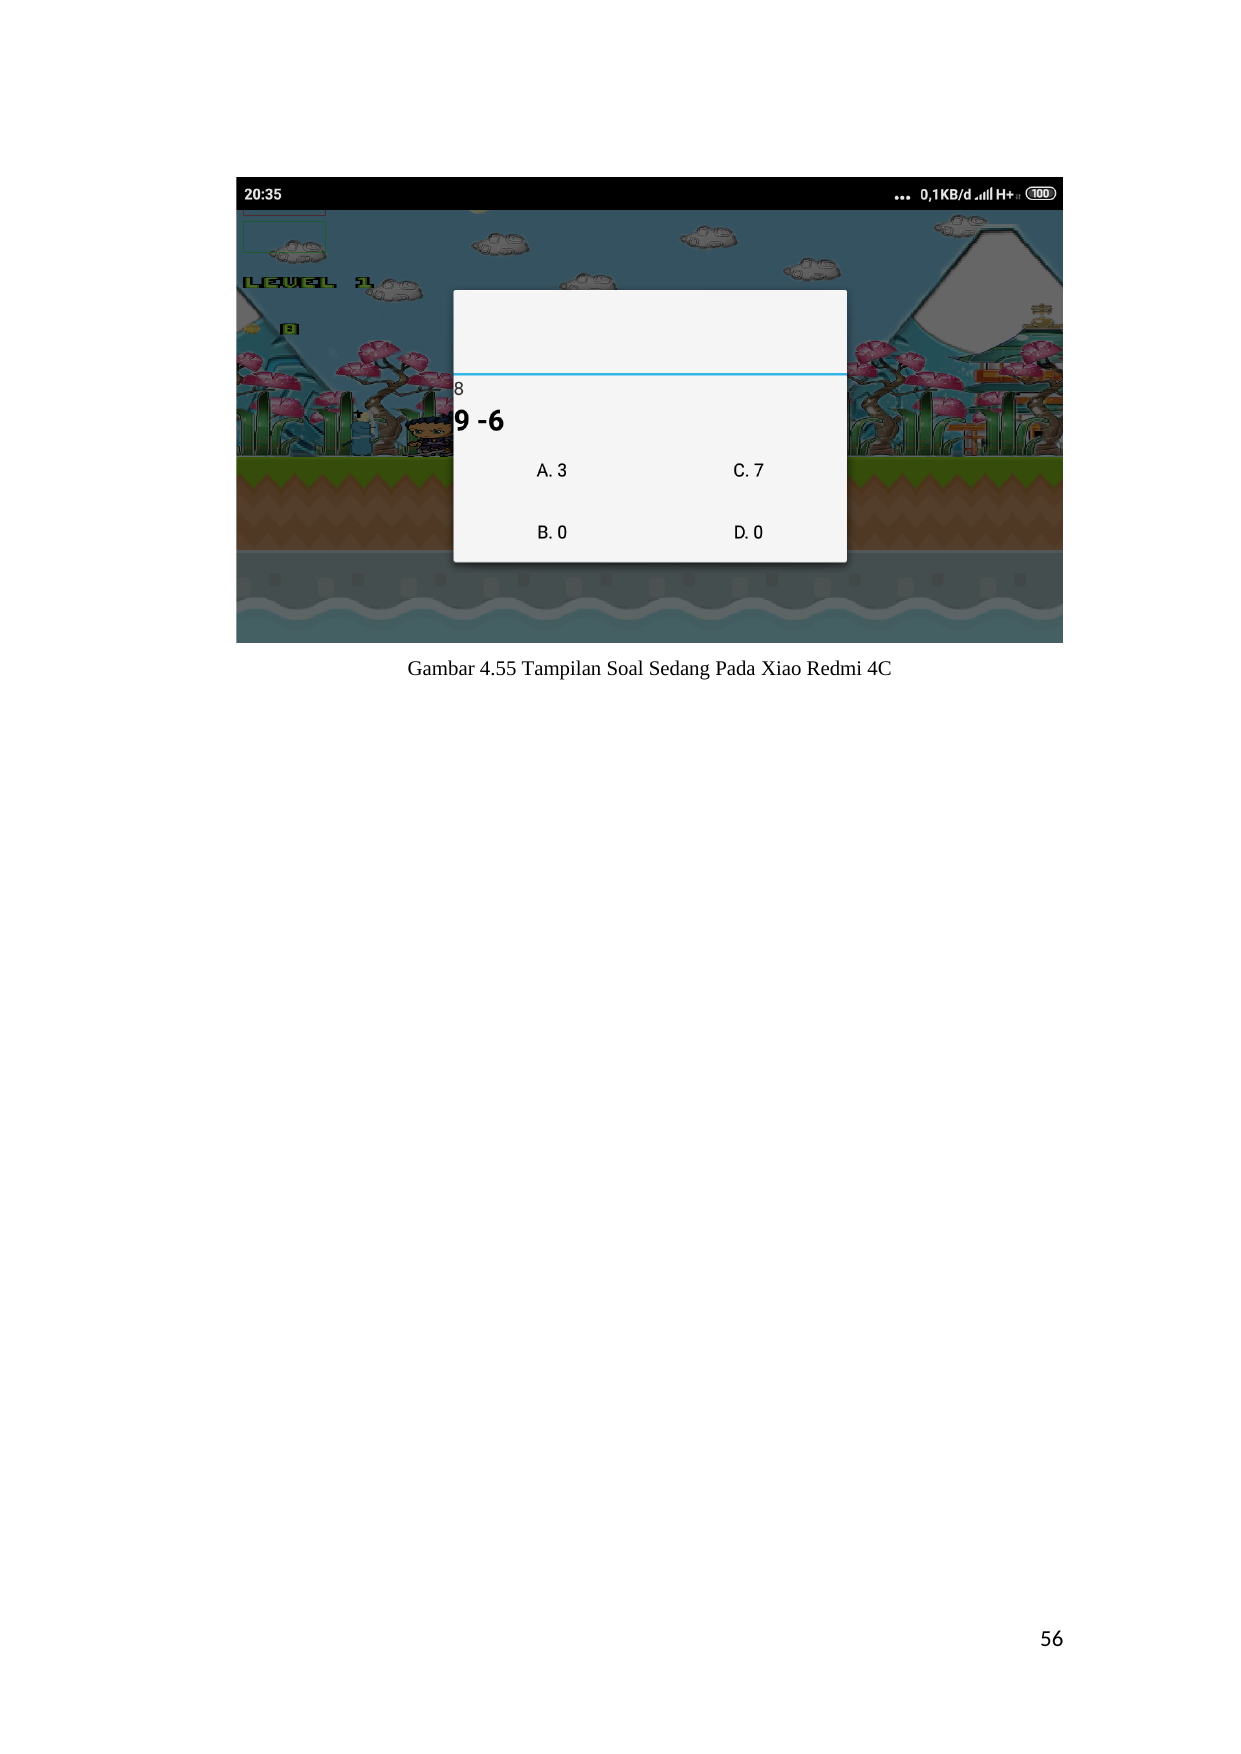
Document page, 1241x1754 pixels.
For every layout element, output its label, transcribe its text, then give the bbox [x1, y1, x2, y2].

picture [236, 177, 1063, 643]
list Gambar 4.55 Tampilan Soal Sedang Pada Xiao Redmi 4C [236, 656, 1063, 680]
